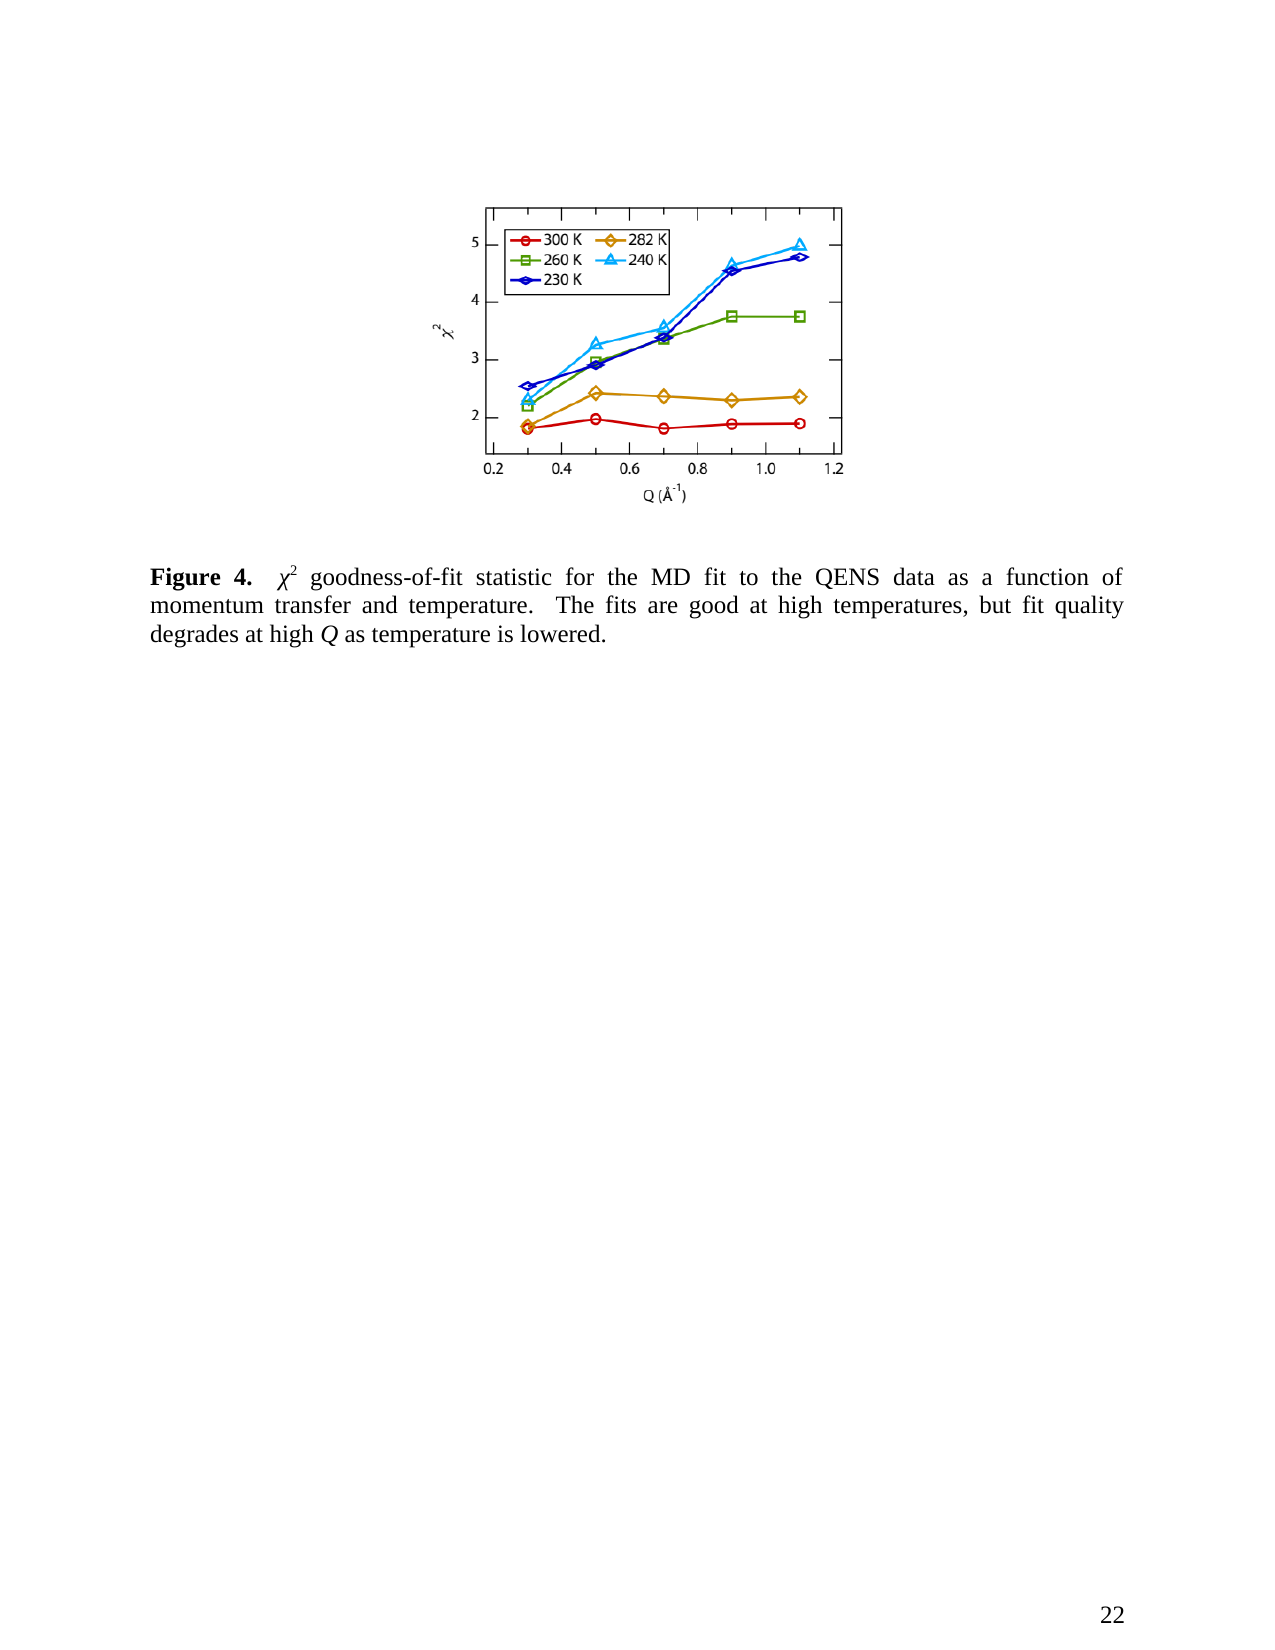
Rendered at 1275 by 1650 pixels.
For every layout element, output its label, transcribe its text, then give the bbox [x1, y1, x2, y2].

text Figure 4. χ2 goodness-of-fit statistic for the MD fit to the QENS data as a function of momentum transfer and temperature. The fits are good at high temperatures, but fit quality degrades at high Q as temperature is lowered. [150, 562, 1125, 648]
